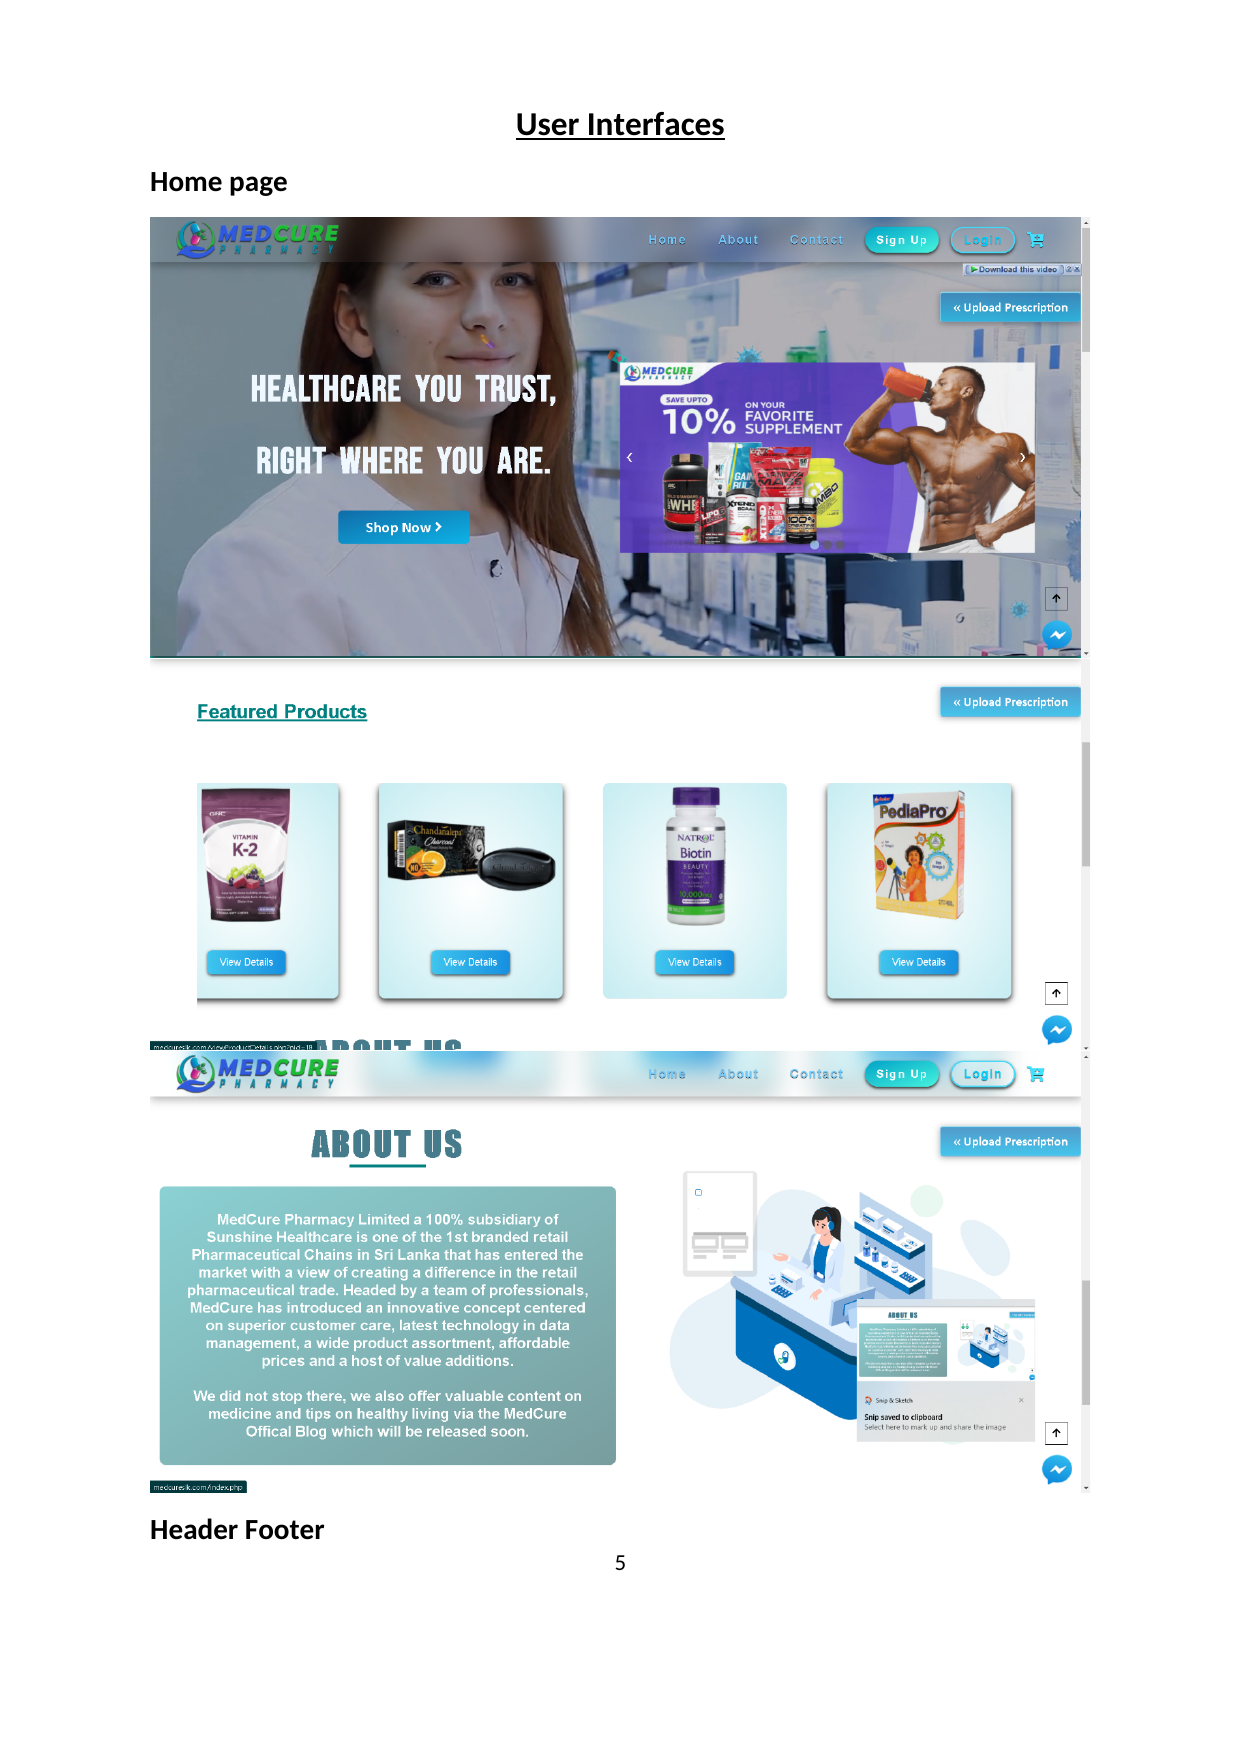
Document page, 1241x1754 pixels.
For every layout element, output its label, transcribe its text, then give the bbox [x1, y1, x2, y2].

picture [150, 659, 1091, 1050]
text User Interfaces [150, 103, 1090, 144]
picture [150, 1051, 1091, 1493]
text Home page [150, 163, 1090, 198]
text Header Footer [150, 1511, 1090, 1547]
picture [150, 217, 1091, 658]
